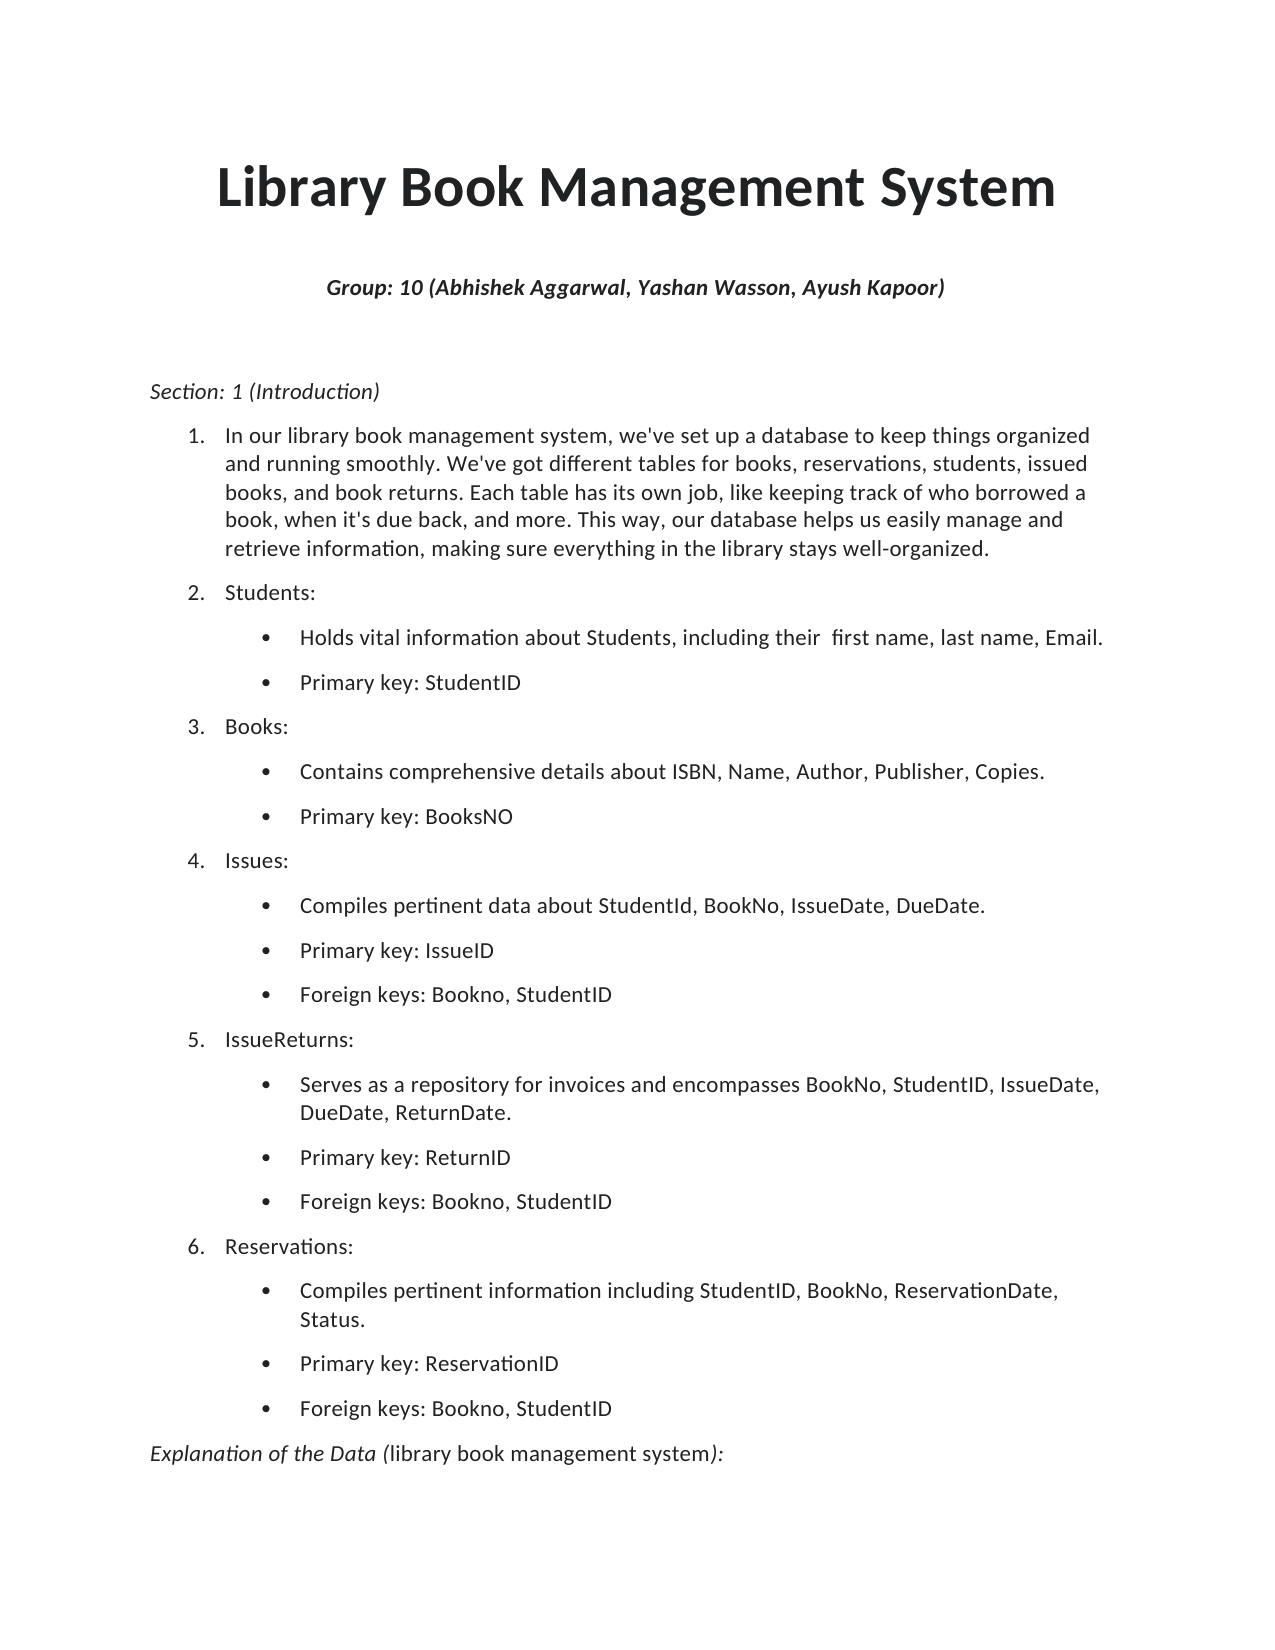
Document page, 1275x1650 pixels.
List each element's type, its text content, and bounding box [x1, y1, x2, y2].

text Library Book Management System [150, 150, 1125, 221]
list Compiles pertinent data about StudentId, BookNo, IssueDate, DueDate. [262, 891, 1125, 919]
list Foreign keys: Bookno, StudentID [262, 981, 1125, 1008]
list Primary key: IssueID [262, 936, 1125, 964]
list Serves as a repository for invoices and encompasses BookNo, StudentID, IssueDate, DueDate, ReturnDate. [262, 1070, 1125, 1126]
list In our library book management system, we've set up a database to keep things organized and running smoothly. We've got different tables for books, reservations, students, issued books, and book returns. Each table has its own job, like keeping track of who borrowed a book, when it's due back, and more. This way, our database helps us easily manage and retrieve information, making sure everything in the library stays well-organized. [187, 422, 1125, 562]
list Primary key: ReservationID [262, 1349, 1125, 1377]
list Issues: [187, 846, 1125, 874]
list Primary key: ReturnID [262, 1143, 1125, 1171]
list Students: [187, 578, 1125, 606]
text Group: 10 (Abhishek Aggarwal, Yashan Wasson, Ayush Kapoor) [150, 273, 1125, 302]
list Reservations: [187, 1232, 1125, 1260]
list Books: [187, 712, 1125, 740]
list Primary key: BooksNO [262, 802, 1125, 830]
list Foreign keys: Bookno, StudentID [262, 1187, 1125, 1215]
text Section: 1 (Introduction) [150, 377, 1125, 405]
list Compiles pertinent information including StudentID, BookNo, ReservationDate, Status. [262, 1277, 1125, 1333]
list Contains comprehensive details about ISBN, Name, Author, Publisher, Copies. [262, 757, 1125, 785]
list Foreign keys: Bookno, StudentID [262, 1394, 1125, 1422]
list IssueReturns: [187, 1025, 1125, 1053]
list Holds vital information about Students, including their first name, last name, Email. [262, 623, 1125, 651]
list Primary key: StudentID [262, 668, 1125, 696]
text Explanation of the Data (library book management system): [150, 1439, 1125, 1467]
